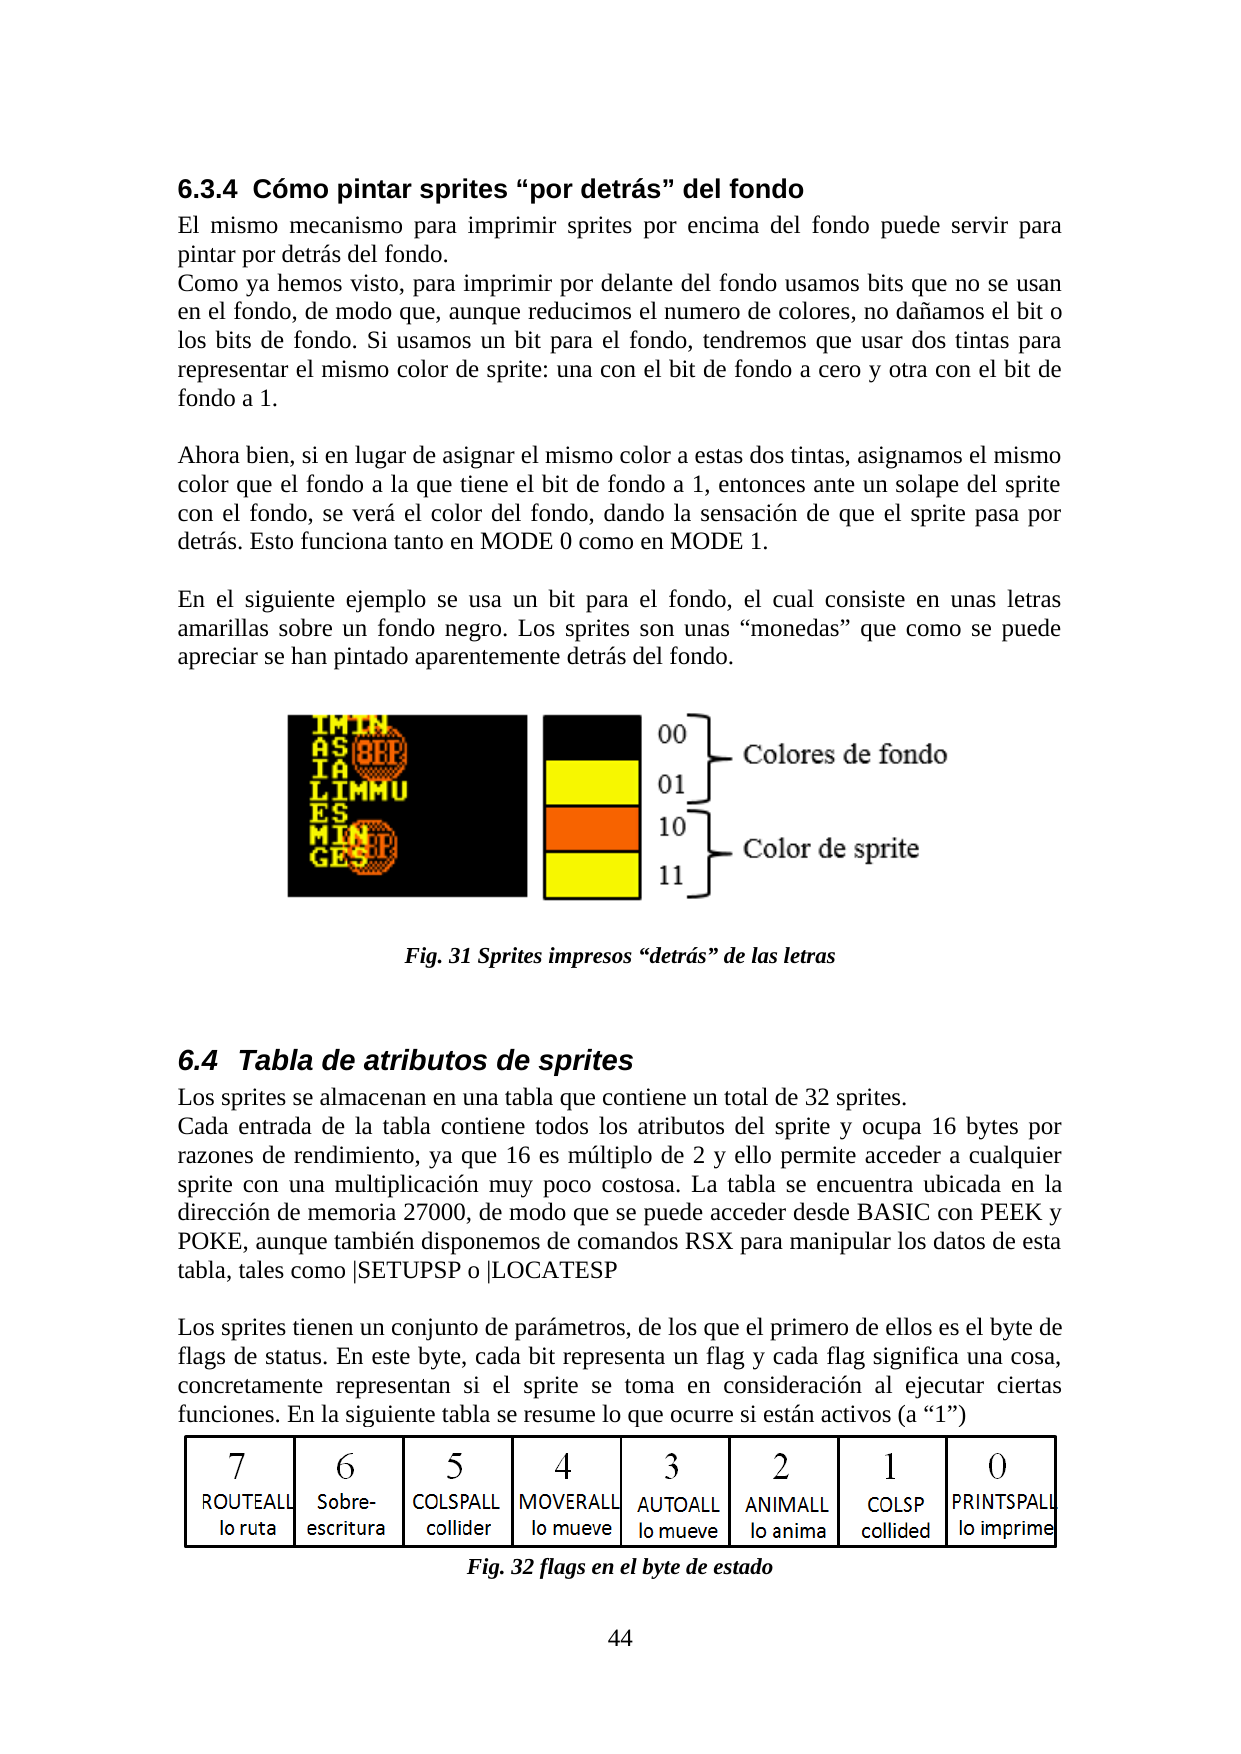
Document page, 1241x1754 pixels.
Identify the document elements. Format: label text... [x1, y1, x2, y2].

text Los sprites se almacenan en una tabla que contiene un total de 32 sprites. [177, 1082, 1063, 1111]
picture [177, 1427, 1063, 1554]
text Fig. 31 Sprites impresos “detrás” de las letras [177, 942, 1063, 968]
text Fig. 32 flags en el byte de estado [177, 1554, 1063, 1580]
text Los sprites tienen un conjunto de parámetros, de los que el primero de ellos es el byte de flags de status. En este byte, cada bit representa un flag y cada flag significa una cosa, concretamente representan si el sprite se toma en consideración al ejecutar ciertas funciones. En la siguiente tabla se resume lo que ocurre si están activos (a “1”) [177, 1312, 1063, 1427]
text El mismo mecanismo para imprimir sprites por encima del fondo puede servir para pintar por detrás del fondo. [177, 210, 1063, 268]
picture [274, 698, 966, 913]
subtitle Tabla de atributos de sprites [177, 1043, 1063, 1076]
text Como ya hemos visto, para imprimir por delante del fondo usamos bits que no se usan en el fondo, de modo que, aunque reducimos el numero de colores, no dañamos el bit o los bits de fondo. Si usamos un bit para el fondo, tendremos que usar dos tintas para representar el mismo color de sprite: una con el bit de fondo a cero y otra con el bit de fondo a 1. [177, 268, 1063, 411]
text Cada entrada de la tabla contiene todos los atributos del sprite y ocupa 16 bytes por razones de rendimiento, ya que 16 es múltiplo de 2 y ello permite acceder a cualquier sprite con una multiplicación muy poco costosa. La tabla se encuentra ubicada en la dirección de memoria 27000, de modo que se puede acceder desde BASIC con PEEK y POKE, aunque también disponemos de comandos RSX para manipular los datos de esta tabla, tales como |SETUPSP o |LOCATESP [177, 1111, 1063, 1284]
text Ahora bien, si en lugar de asignar el mismo color a estas dos tintas, asignamos el mismo color que el fondo a la que tiene el bit de fondo a 1, entonces ante un solape del sprite con el fondo, se verá el color del fondo, dando la sensación de que el sprite pasa por detrás. Esto funciona tanto en MODE 0 como en MODE 1. [177, 440, 1063, 555]
text En el siguiente ejemplo se usa un bit para el fondo, el cual consiste en unas letras amarillas sobre un fondo negro. Los sprites son unas “monedas” que como se puede apreciar se han pintado aparentemente detrás del fondo. [177, 584, 1063, 670]
subtitle Cómo pintar sprites “por detrás” del fondo [177, 173, 1063, 204]
